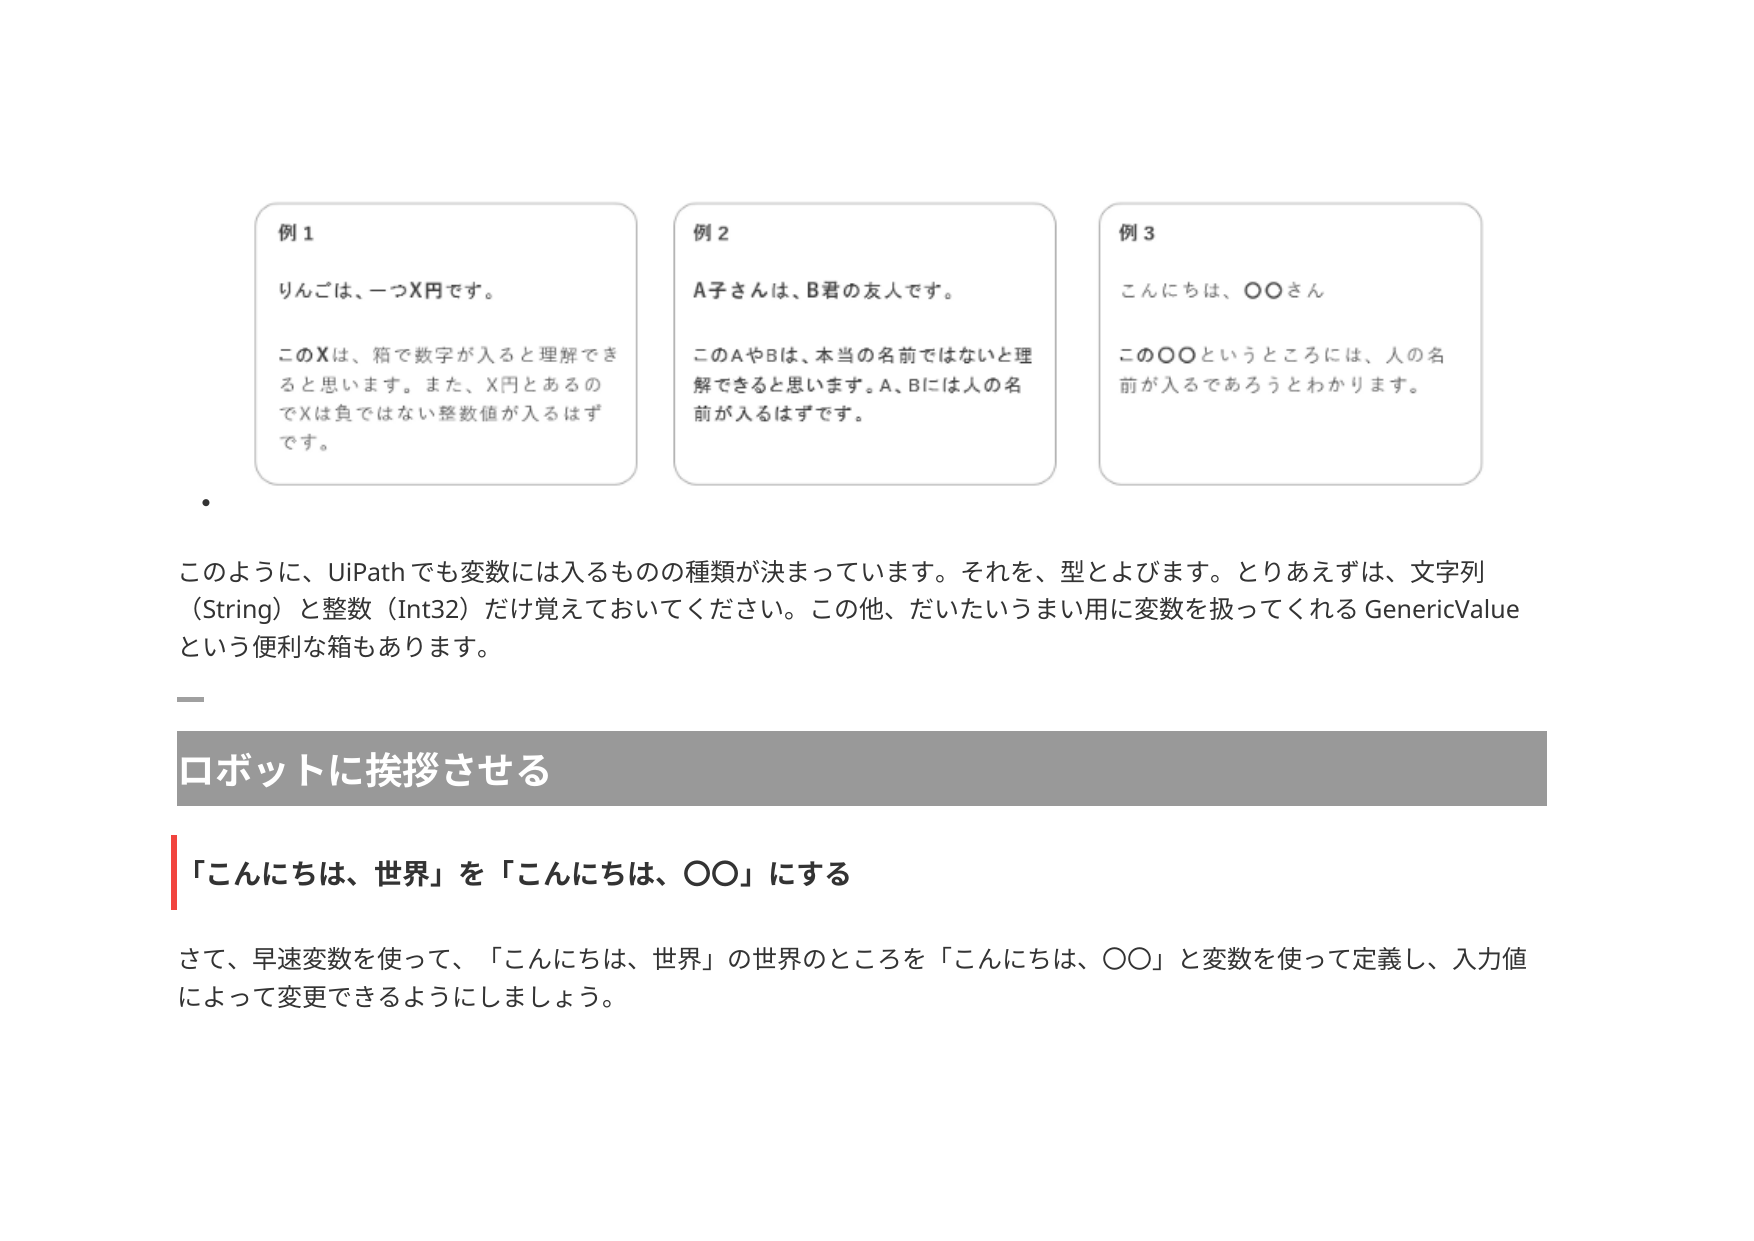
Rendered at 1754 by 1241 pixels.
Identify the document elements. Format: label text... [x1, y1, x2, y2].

text このように、UiPathでも変数には入るものの種類が決まっています。それを、型とよびます。とりあえずは、文字列（String）と整数（Int32）だけ覚えておいてください。この他、だいたいうまい用に変数を扱ってくれるGenericValueという便利な箱もあります。 [177, 551, 1547, 664]
text 「こんにちは、世界」を「こんにちは、〇〇」にする [177, 835, 1547, 910]
text ロボットに挨拶させる [177, 731, 1547, 806]
text さて、早速変数を使って、「こんにちは、世界」の世界のところを「こんにちは、〇〇」と変数を使って定義し、入力値によって変更できるようにしましょう。 [177, 939, 1547, 1014]
picture [239, 188, 1490, 500]
